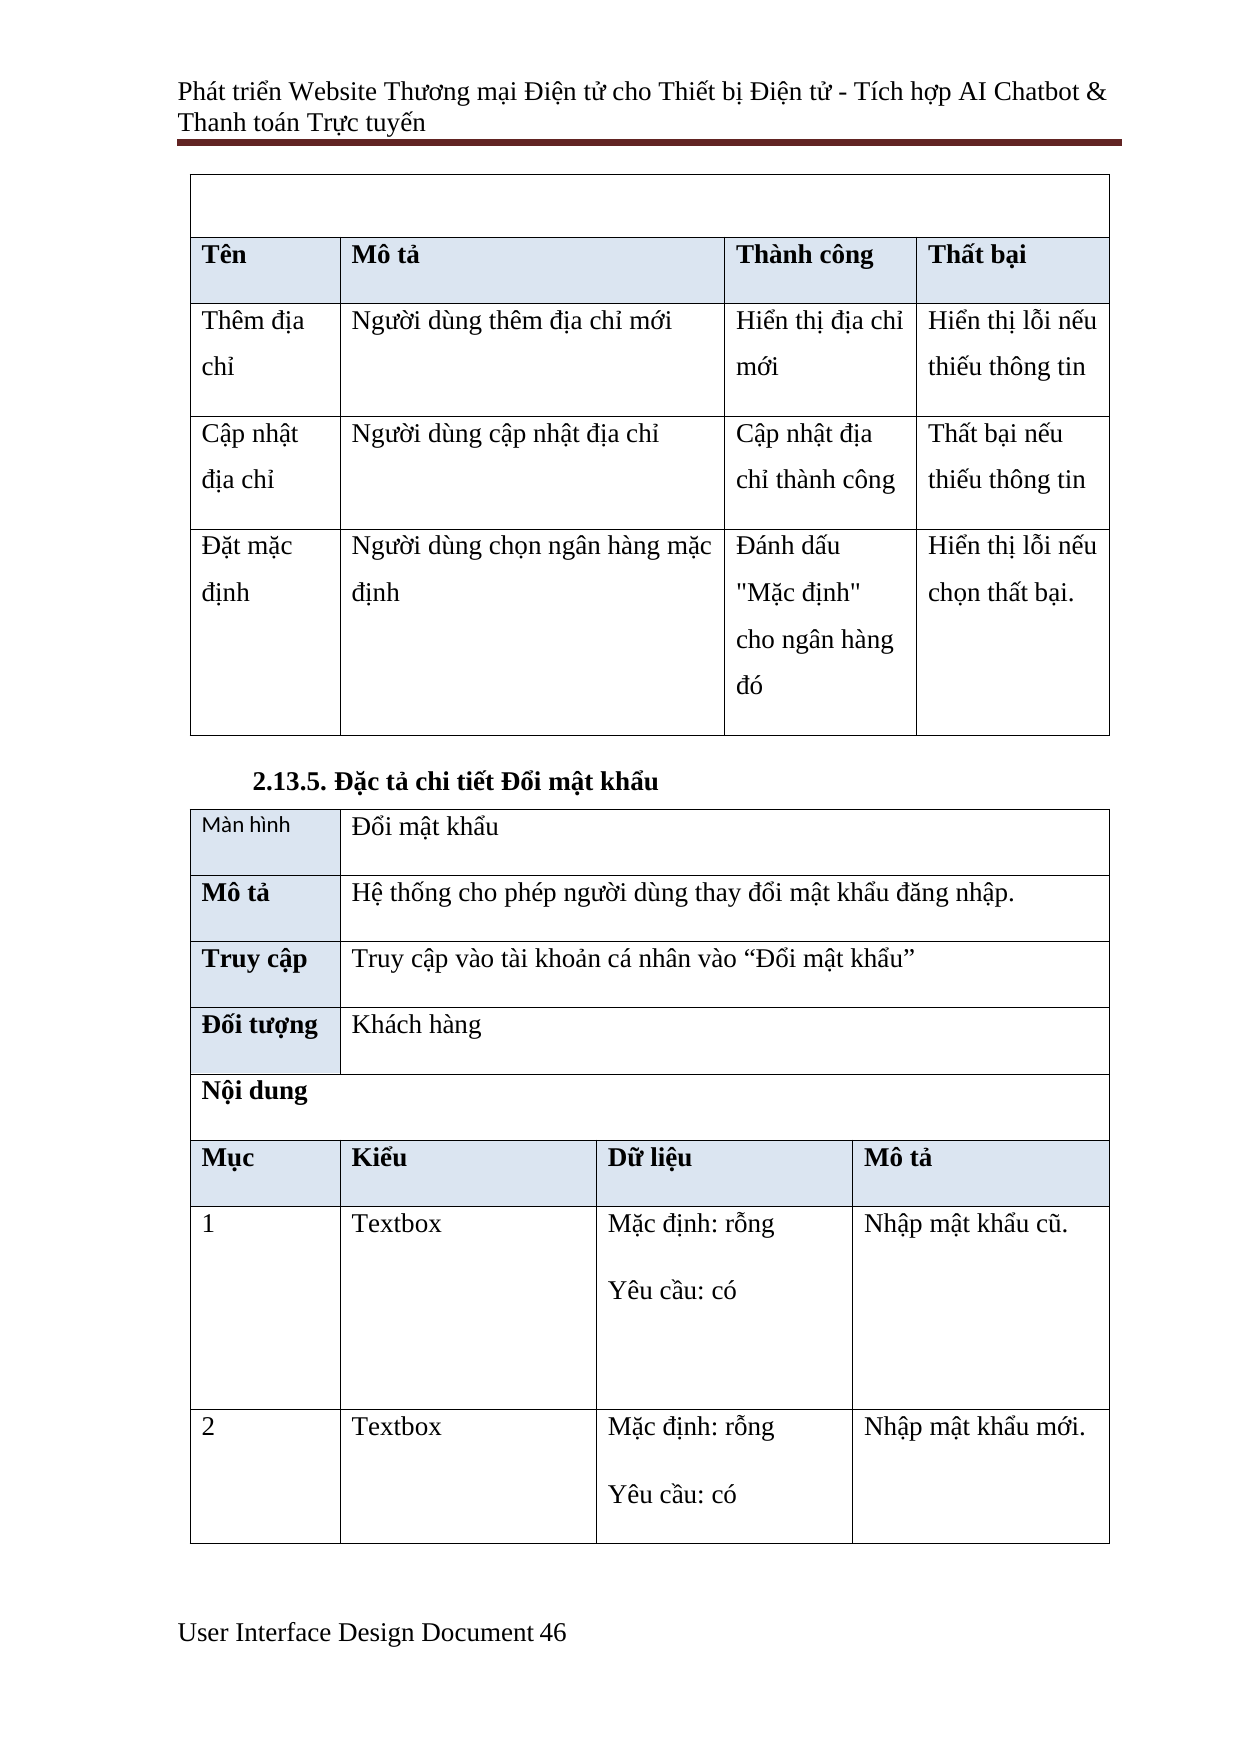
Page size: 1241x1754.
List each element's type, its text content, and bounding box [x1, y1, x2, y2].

subtitle Đặc tả chi tiết Đổi mật khẩu [252, 765, 1122, 796]
